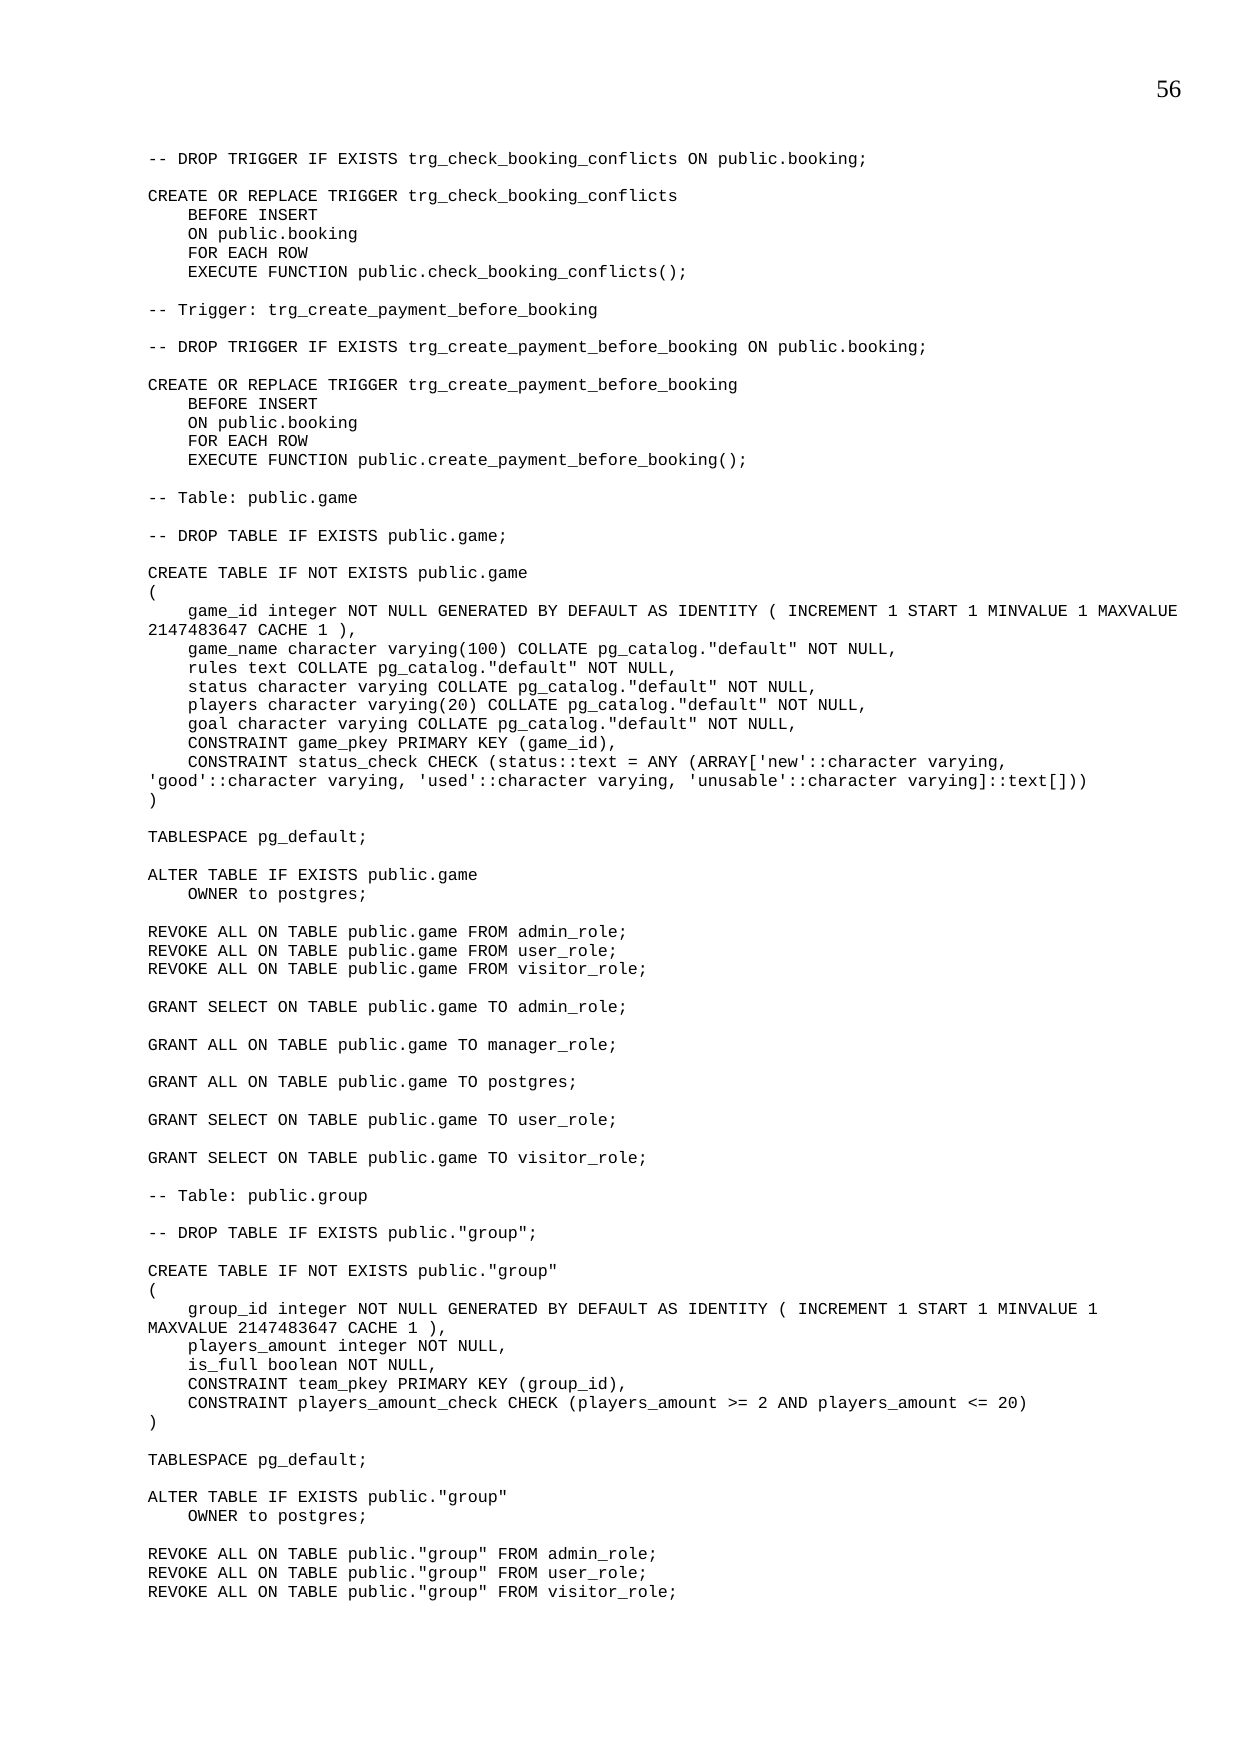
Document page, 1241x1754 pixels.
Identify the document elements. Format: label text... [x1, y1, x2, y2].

text OWNER to postgres; [148, 1508, 1181, 1527]
text GRANT ALL ON TABLE public.game TO postgres; [148, 1074, 1181, 1093]
text status character varying COLLATE pg_catalog."default" NOT NULL, [148, 678, 1181, 697]
text BEFORE INSERT [148, 207, 1181, 226]
text GRANT SELECT ON TABLE public.game TO user_role; [148, 1112, 1181, 1131]
text is_full boolean NOT NULL, [148, 1357, 1181, 1376]
text CREATE TABLE IF NOT EXISTS public.game [148, 565, 1181, 584]
text REVOKE ALL ON TABLE public.game FROM admin_role; [148, 923, 1181, 942]
text ( [148, 584, 1181, 603]
text CREATE TABLE IF NOT EXISTS public."group" [148, 1263, 1181, 1281]
text GRANT ALL ON TABLE public.game TO manager_role; [148, 1036, 1181, 1055]
text TABLESPACE pg_default; [148, 1451, 1181, 1470]
text game_name character varying(100) COLLATE pg_catalog."default" NOT NULL, [148, 640, 1181, 659]
text BEFORE INSERT [148, 395, 1181, 414]
text EXECUTE FUNCTION public.check_booking_conflicts(); [148, 263, 1181, 282]
text players character varying(20) COLLATE pg_catalog."default" NOT NULL, [148, 697, 1181, 716]
text OWNER to postgres; [148, 886, 1181, 904]
text FOR EACH ROW [148, 433, 1181, 452]
text CONSTRAINT game_pkey PRIMARY KEY (game_id), [148, 735, 1181, 753]
text -- DROP TRIGGER IF EXISTS trg_create_payment_before_booking ON public.booking; [148, 339, 1181, 358]
text -- DROP TABLE IF EXISTS public."group"; [148, 1225, 1181, 1244]
text ) [148, 791, 1181, 810]
text ) [148, 1413, 1181, 1432]
text CONSTRAINT team_pkey PRIMARY KEY (group_id), [148, 1376, 1181, 1394]
text goal character varying COLLATE pg_catalog."default" NOT NULL, [148, 716, 1181, 735]
text -- Table: public.game [148, 489, 1181, 508]
text GRANT SELECT ON TABLE public.game TO admin_role; [148, 999, 1181, 1017]
text CREATE OR REPLACE TRIGGER trg_check_booking_conflicts [148, 188, 1181, 207]
text -- Table: public.group [148, 1187, 1181, 1206]
text TABLESPACE pg_default; [148, 829, 1181, 848]
text -- Trigger: trg_create_payment_before_booking [148, 301, 1181, 320]
text EXECUTE FUNCTION public.create_payment_before_booking(); [148, 452, 1181, 471]
text -- DROP TABLE IF EXISTS public.game; [148, 527, 1181, 546]
text rules text COLLATE pg_catalog."default" NOT NULL, [148, 659, 1181, 678]
text REVOKE ALL ON TABLE public."group" FROM admin_role; [148, 1545, 1181, 1564]
text -- DROP TRIGGER IF EXISTS trg_check_booking_conflicts ON public.booking; [148, 150, 1181, 169]
text REVOKE ALL ON TABLE public.game FROM visitor_role; [148, 961, 1181, 980]
text REVOKE ALL ON TABLE public."group" FROM visitor_role; [148, 1583, 1181, 1602]
text game_id integer NOT NULL GENERATED BY DEFAULT AS IDENTITY ( INCREMENT 1 START 1 MINVALUE 1 MAXVALUE 2147483647 CACHE 1 ), [148, 603, 1181, 640]
text ON public.booking [148, 226, 1181, 244]
text CONSTRAINT players_amount_check CHECK (players_amount >= 2 AND players_amount <= 20) [148, 1394, 1181, 1413]
text players_amount integer NOT NULL, [148, 1338, 1181, 1357]
text REVOKE ALL ON TABLE public.game FROM user_role; [148, 942, 1181, 961]
text FOR EACH ROW [148, 244, 1181, 263]
text group_id integer NOT NULL GENERATED BY DEFAULT AS IDENTITY ( INCREMENT 1 START 1 MINVALUE 1 MAXVALUE 2147483647 CACHE 1 ), [148, 1300, 1181, 1338]
text REVOKE ALL ON TABLE public."group" FROM user_role; [148, 1564, 1181, 1583]
text CREATE OR REPLACE TRIGGER trg_create_payment_before_booking [148, 376, 1181, 395]
text GRANT SELECT ON TABLE public.game TO visitor_role; [148, 1149, 1181, 1168]
text ( [148, 1281, 1181, 1300]
text ON public.booking [148, 414, 1181, 433]
text CONSTRAINT status_check CHECK (status::text = ANY (ARRAY['new'::character varying, 'good'::character varying, 'used'::character varying, 'unusable'::character varying]::text[])) [148, 753, 1181, 791]
text ALTER TABLE IF EXISTS public."group" [148, 1489, 1181, 1508]
text ALTER TABLE IF EXISTS public.game [148, 867, 1181, 886]
